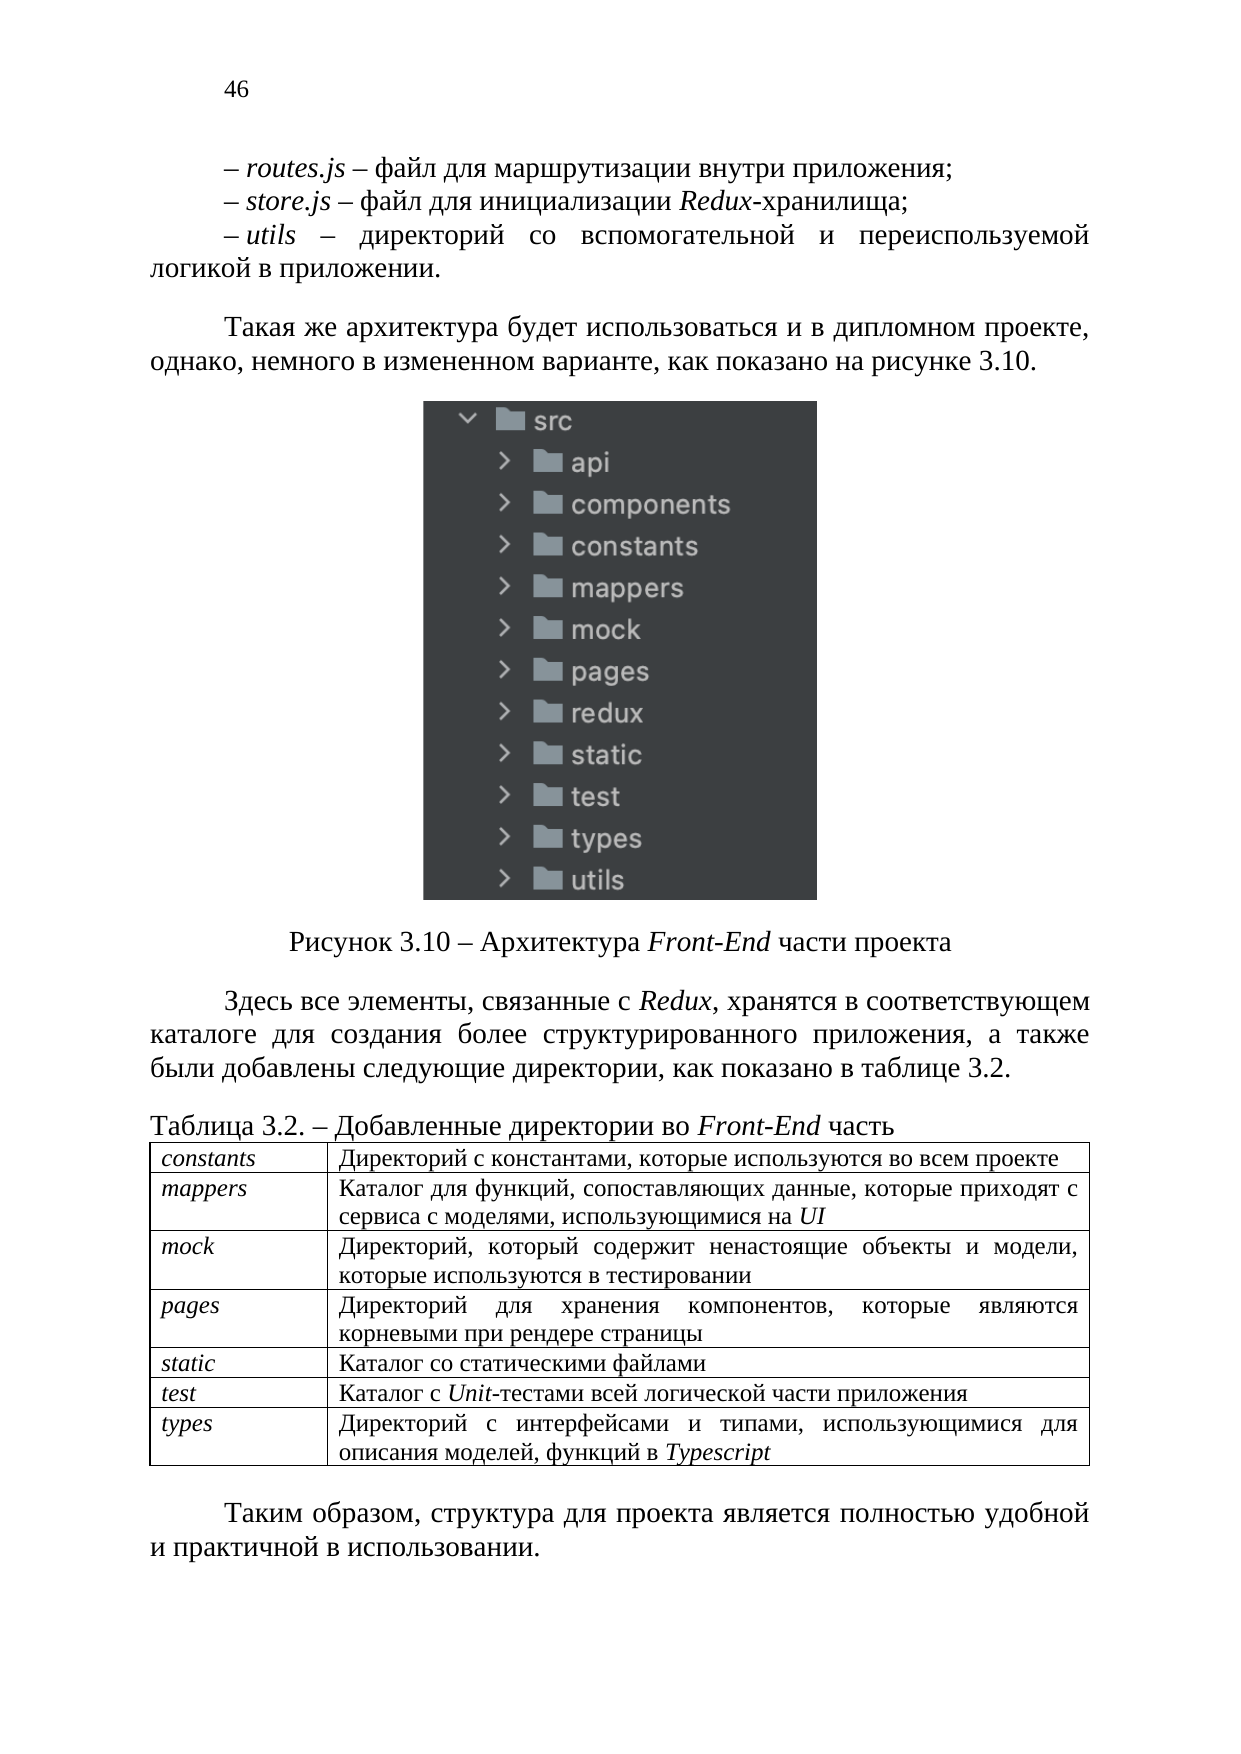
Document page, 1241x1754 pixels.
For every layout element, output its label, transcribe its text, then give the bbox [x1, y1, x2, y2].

list routes.js – файл для маршрутизации внутри приложения; [150, 150, 1090, 183]
table_cell Каталог для функций, сопоставляющих данные, которые приходят с сервиса с моделями, использующимися на UI [328, 1173, 1089, 1230]
list utils – директорий со вспомогательной и переиспользуемой логикой в приложении. [150, 217, 1090, 284]
table_cell Директорий с интерфейсами и типами, использующимися для описания моделей, функций в Typescript [328, 1408, 1089, 1465]
list Таким образом, структура для проекта является полностью удобной и практичной в использовании. [150, 1496, 1090, 1563]
table_cell mappers [151, 1173, 327, 1230]
table_cell test [151, 1378, 327, 1407]
list store.js – файл для инициализации Redux-хранилища; [150, 183, 1090, 217]
list Здесь все элементы, связанные с Redux, хранятся в соответствующем каталоге для создания более структурированного приложения, а также были добавлены следующие директории, как показано в таблице 3.2. [150, 983, 1090, 1083]
table_cell mock [151, 1231, 327, 1289]
list Таблица 3.2. – Добавленные директории во Front-End часть [150, 1108, 1090, 1142]
table_cell Каталог с Unit-тестами всей логической части приложения [328, 1378, 1089, 1407]
table_cell pages [151, 1290, 327, 1347]
list Такая же архитектура будет использоваться и в дипломном проекте, однако, немного в измененном варианте, как показано на рисунке 3.10. [150, 309, 1090, 376]
table_cell Директорий, который содержит ненастоящие объекты и модели, которые используются в тестировании [328, 1231, 1089, 1289]
table_header Директорий с константами, которые используются во всем проекте [328, 1143, 1089, 1172]
table_cell types [151, 1408, 327, 1465]
table_cell Директорий для хранения компонентов, которые являются корневыми при рендере страницы [328, 1290, 1089, 1347]
table_cell static [151, 1348, 327, 1377]
list Рисунок 3.10 – Архитектура Front-End части проекта [150, 924, 1090, 958]
table_cell Каталог со статическими файлами [328, 1348, 1089, 1377]
picture [423, 401, 817, 900]
table_header constants [151, 1143, 327, 1172]
